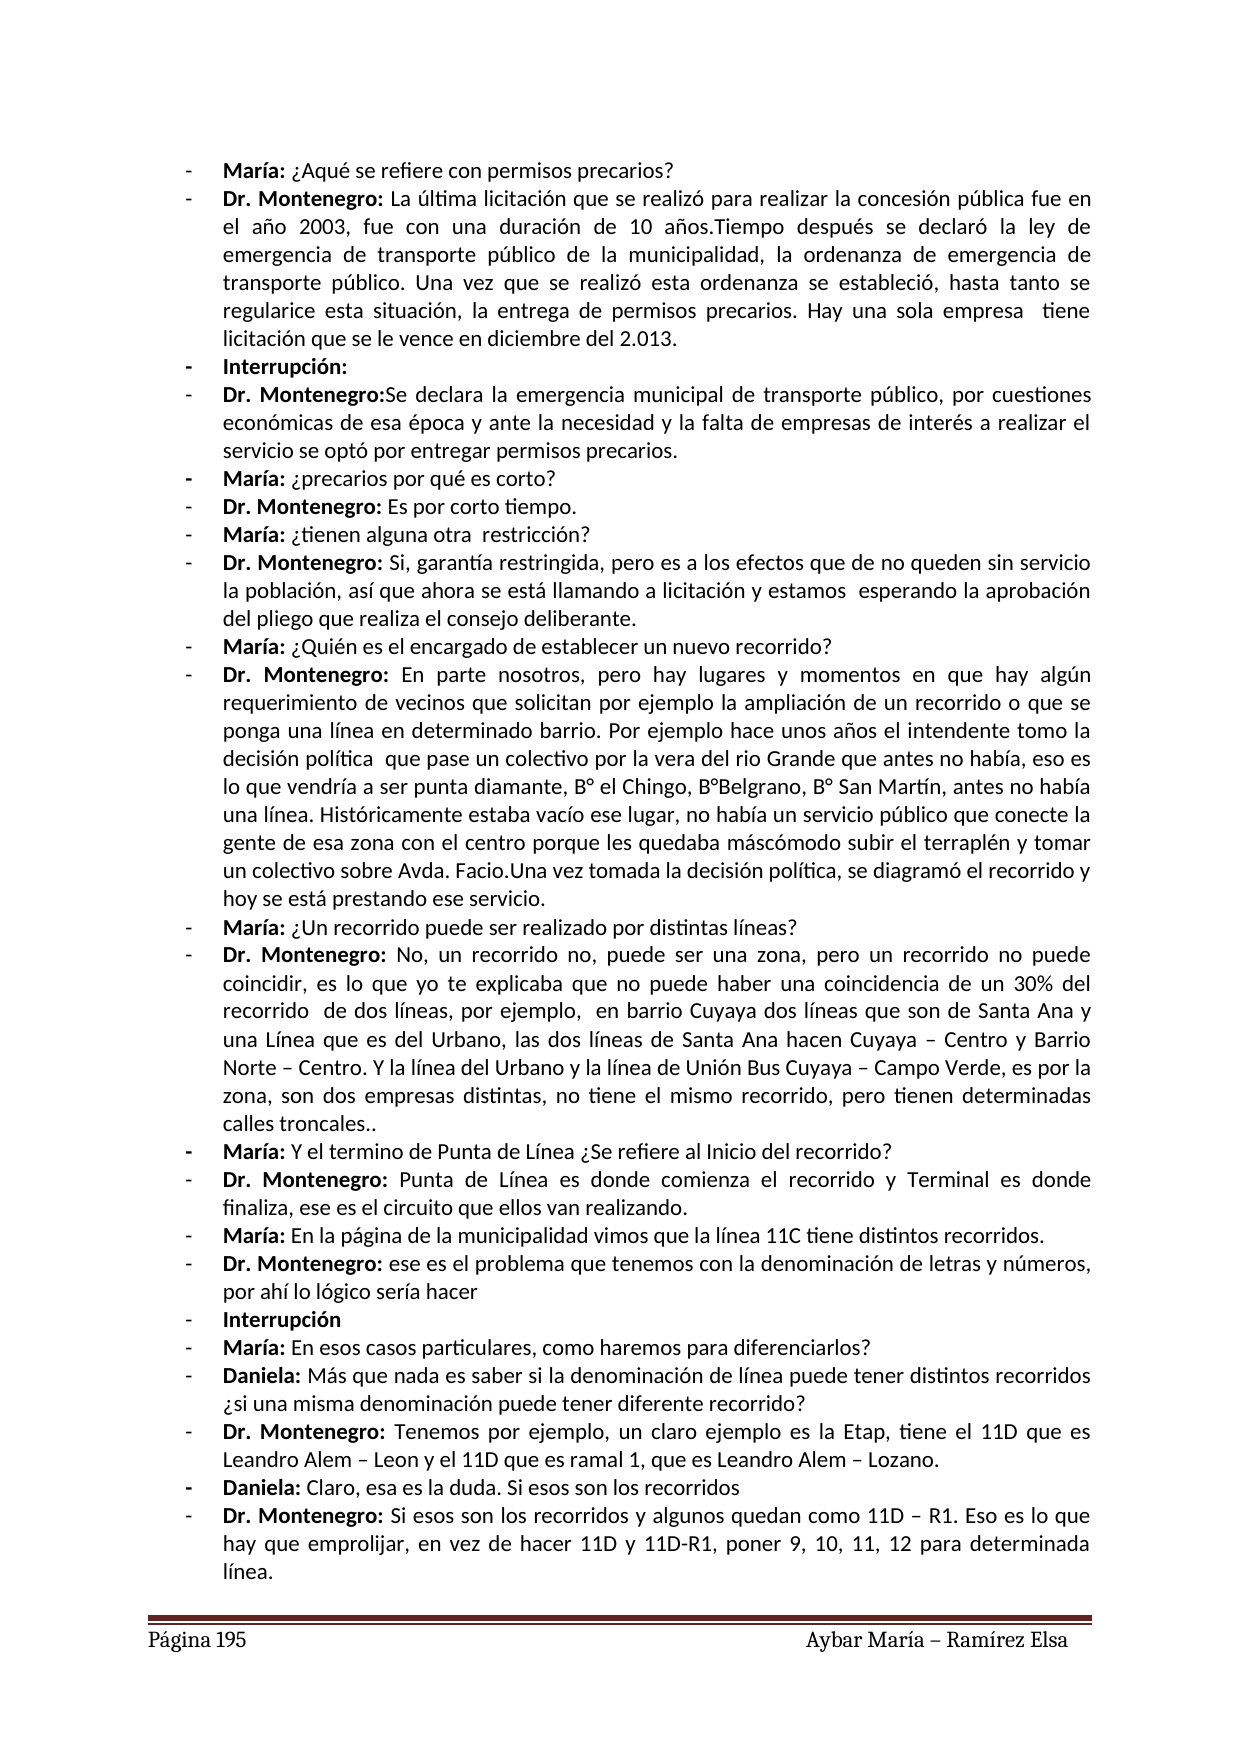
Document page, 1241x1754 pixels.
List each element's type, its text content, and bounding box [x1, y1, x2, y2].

list María: ¿precarios por qué es corto? [185, 464, 1092, 492]
list Dr. Montenegro: Es por corto tiempo. [185, 492, 1092, 520]
list María: Y el termino de Punta de Línea ¿Se refiere al Inicio del recorrido? [185, 1137, 1092, 1165]
list María: ¿Quién es el encargado de establecer un nuevo recorrido? [185, 632, 1092, 660]
list Dr. Montenegro:Se declara la emergencia municipal de transporte público, por cuestiones económicas de esa época y ante la necesidad y la falta de empresas de interés a realizar el servicio se optó por entregar permisos precarios. [185, 380, 1092, 464]
list Dr. Montenegro: En parte nosotros, pero hay lugares y momentos en que hay algún requerimiento de vecinos que solicitan por ejemplo la ampliación de un recorrido o que se ponga una línea en determinado barrio. Por ejemplo hace unos años el intendente tomo la decisión política que pase un colectivo por la vera del rio Grande que antes no había, eso es lo que vendría a ser punta diamante, B° el Chingo, B°Belgrano, B° San Martín, antes no había una línea. Históricamente estaba vacío ese lugar, no había un servicio público que conecte la gente de esa zona con el centro porque les quedaba máscómodo subir el terraplén y tomar un colectivo sobre Avda. Facio.Una vez tomada la decisión política, se diagramó el recorrido y hoy se está prestando ese servicio. [185, 660, 1092, 913]
list María: En esos casos particulares, como haremos para diferenciarlos? [185, 1333, 1092, 1361]
list Dr. Montenegro: Punta de Línea es donde comienza el recorrido y Terminal es donde finaliza, ese es el circuito que ellos van realizando. [185, 1165, 1092, 1221]
list Dr. Montenegro: Tenemos por ejemplo, un claro ejemplo es la Etap, tiene el 11D que es Leandro Alem – Leon y el 11D que es ramal 1, que es Leandro Alem – Lozano. [185, 1417, 1092, 1473]
list Interrupción [185, 1305, 1092, 1333]
list Dr. Montenegro: Si esos son los recorridos y algunos quedan como 11D – R1. Eso es lo que hay que emprolijar, en vez de hacer 11D y 11D-R1, poner 9, 10, 11, 12 para determinada línea. [185, 1501, 1092, 1585]
list Daniela: Claro, esa es la duda. Si esos son los recorridos [185, 1473, 1092, 1501]
list María: ¿tienen alguna otra restricción? [185, 520, 1092, 548]
list Dr. Montenegro: La última licitación que se realizó para realizar la concesión pública fue en el año 2003, fue con una duración de 10 años.Tiempo después se declaró la ley de emergencia de transporte público de la municipalidad, la ordenanza de emergencia de transporte público. Una vez que se realizó esta ordenanza se estableció, hasta tanto se regularice esta situación, la entrega de permisos precarios. Hay una sola empresa tiene licitación que se le vence en diciembre del 2.013. [185, 184, 1092, 352]
list María: ¿Un recorrido puede ser realizado por distintas líneas? [185, 913, 1092, 941]
list Dr. Montenegro: Si, garantía restringida, pero es a los efectos que de no queden sin servicio la población, así que ahora se está llamando a licitación y estamos esperando la aprobación del pliego que realiza el consejo deliberante. [185, 548, 1092, 632]
list Dr. Montenegro: No, un recorrido no, puede ser una zona, pero un recorrido no puede coincidir, es lo que yo te explicaba que no puede haber una coincidencia de un 30% del recorrido de dos líneas, por ejemplo, en barrio Cuyaya dos líneas que son de Santa Ana y una Línea que es del Urbano, las dos líneas de Santa Ana hacen Cuyaya – Centro y Barrio Norte – Centro. Y la línea del Urbano y la línea de Unión Bus Cuyaya – Campo Verde, es por la zona, son dos empresas distintas, no tiene el mismo recorrido, pero tienen determinadas calles troncales.. [185, 941, 1092, 1137]
list Daniela: Más que nada es saber si la denominación de línea puede tener distintos recorridos ¿si una misma denominación puede tener diferente recorrido? [185, 1361, 1092, 1417]
list María: ¿Aqué se refiere con permisos precarios? [185, 156, 1092, 184]
list Dr. Montenegro: ese es el problema que tenemos con la denominación de letras y números, por ahí lo lógico sería hacer [185, 1249, 1092, 1305]
list Interrupción: [185, 352, 1092, 380]
list María: En la página de la municipalidad vimos que la línea 11C tiene distintos recorridos. [185, 1221, 1092, 1249]
